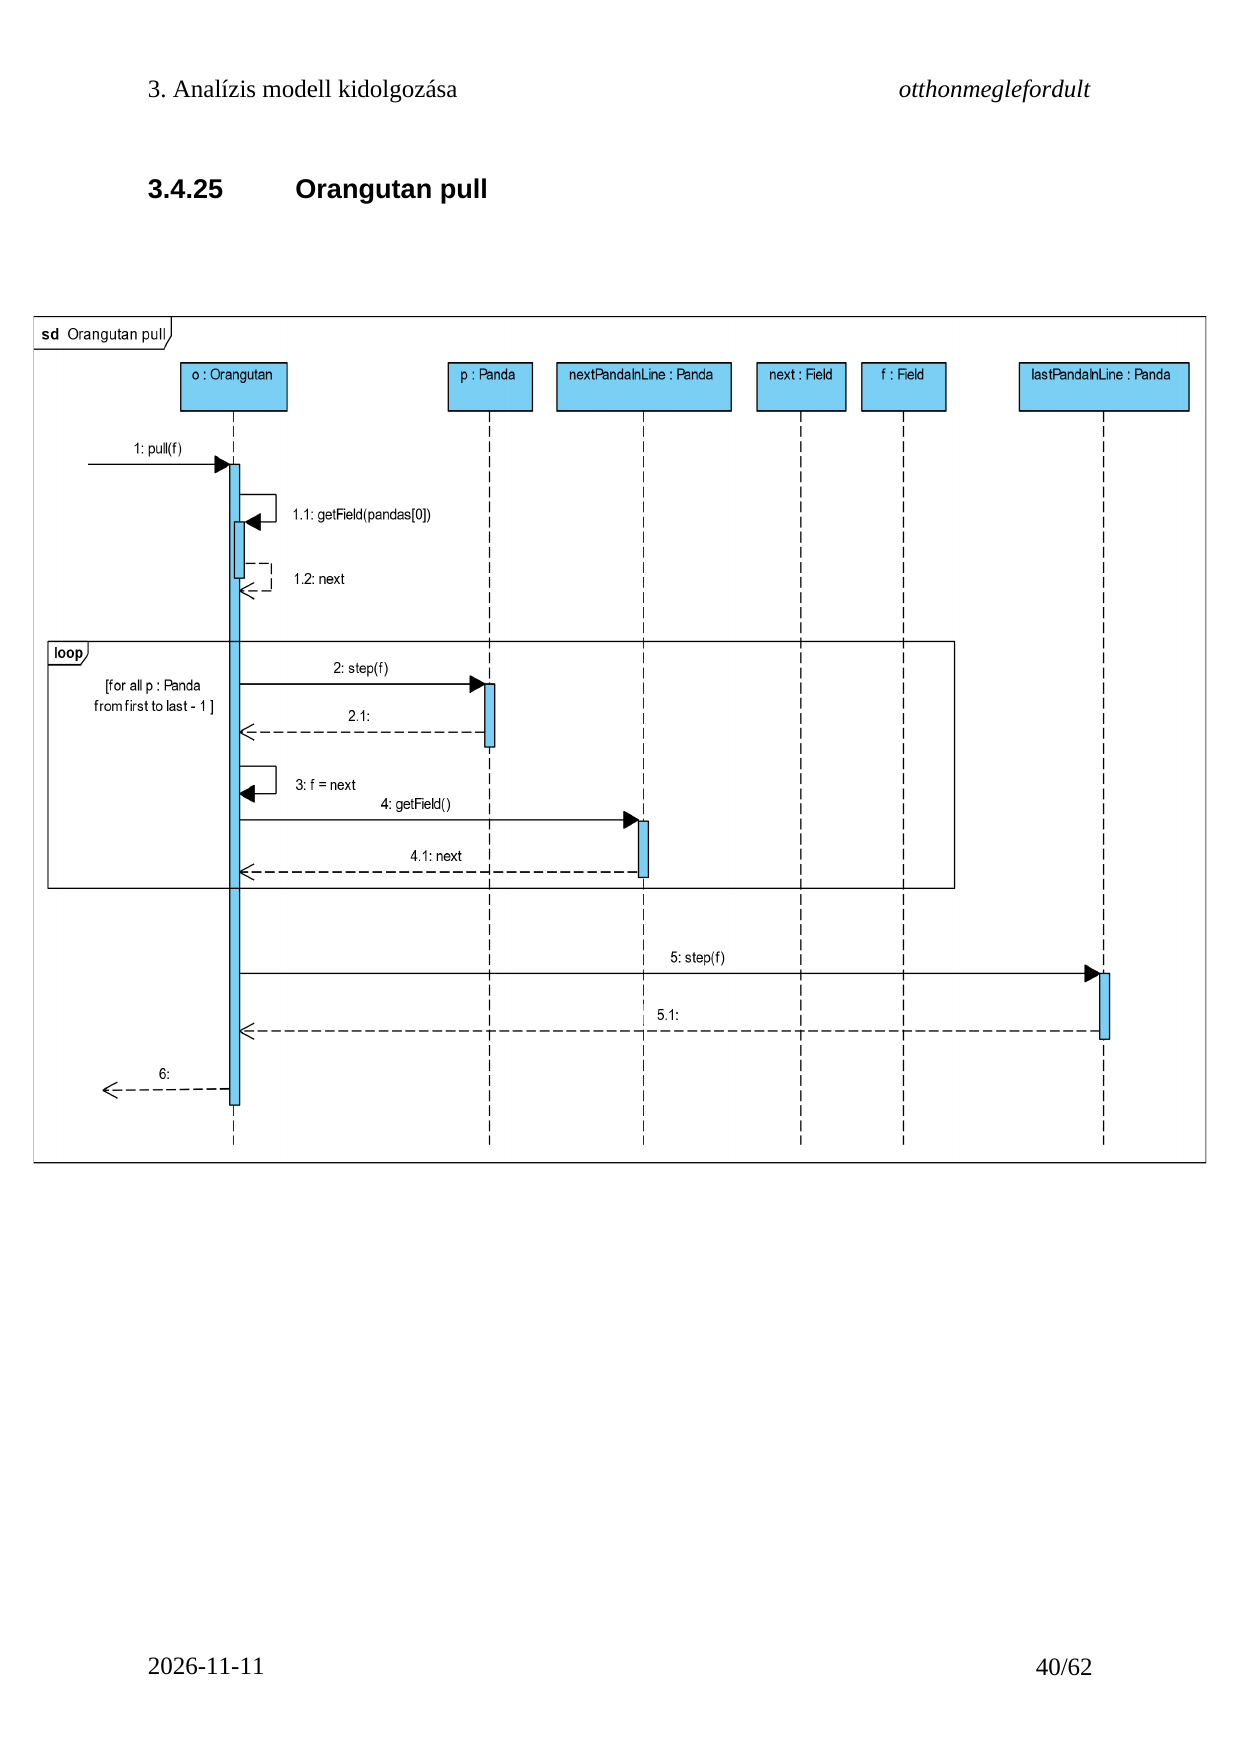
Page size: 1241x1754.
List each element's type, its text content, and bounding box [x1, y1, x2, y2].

subtitle Orangutan pull [148, 173, 1093, 204]
picture [33, 316, 1207, 1164]
